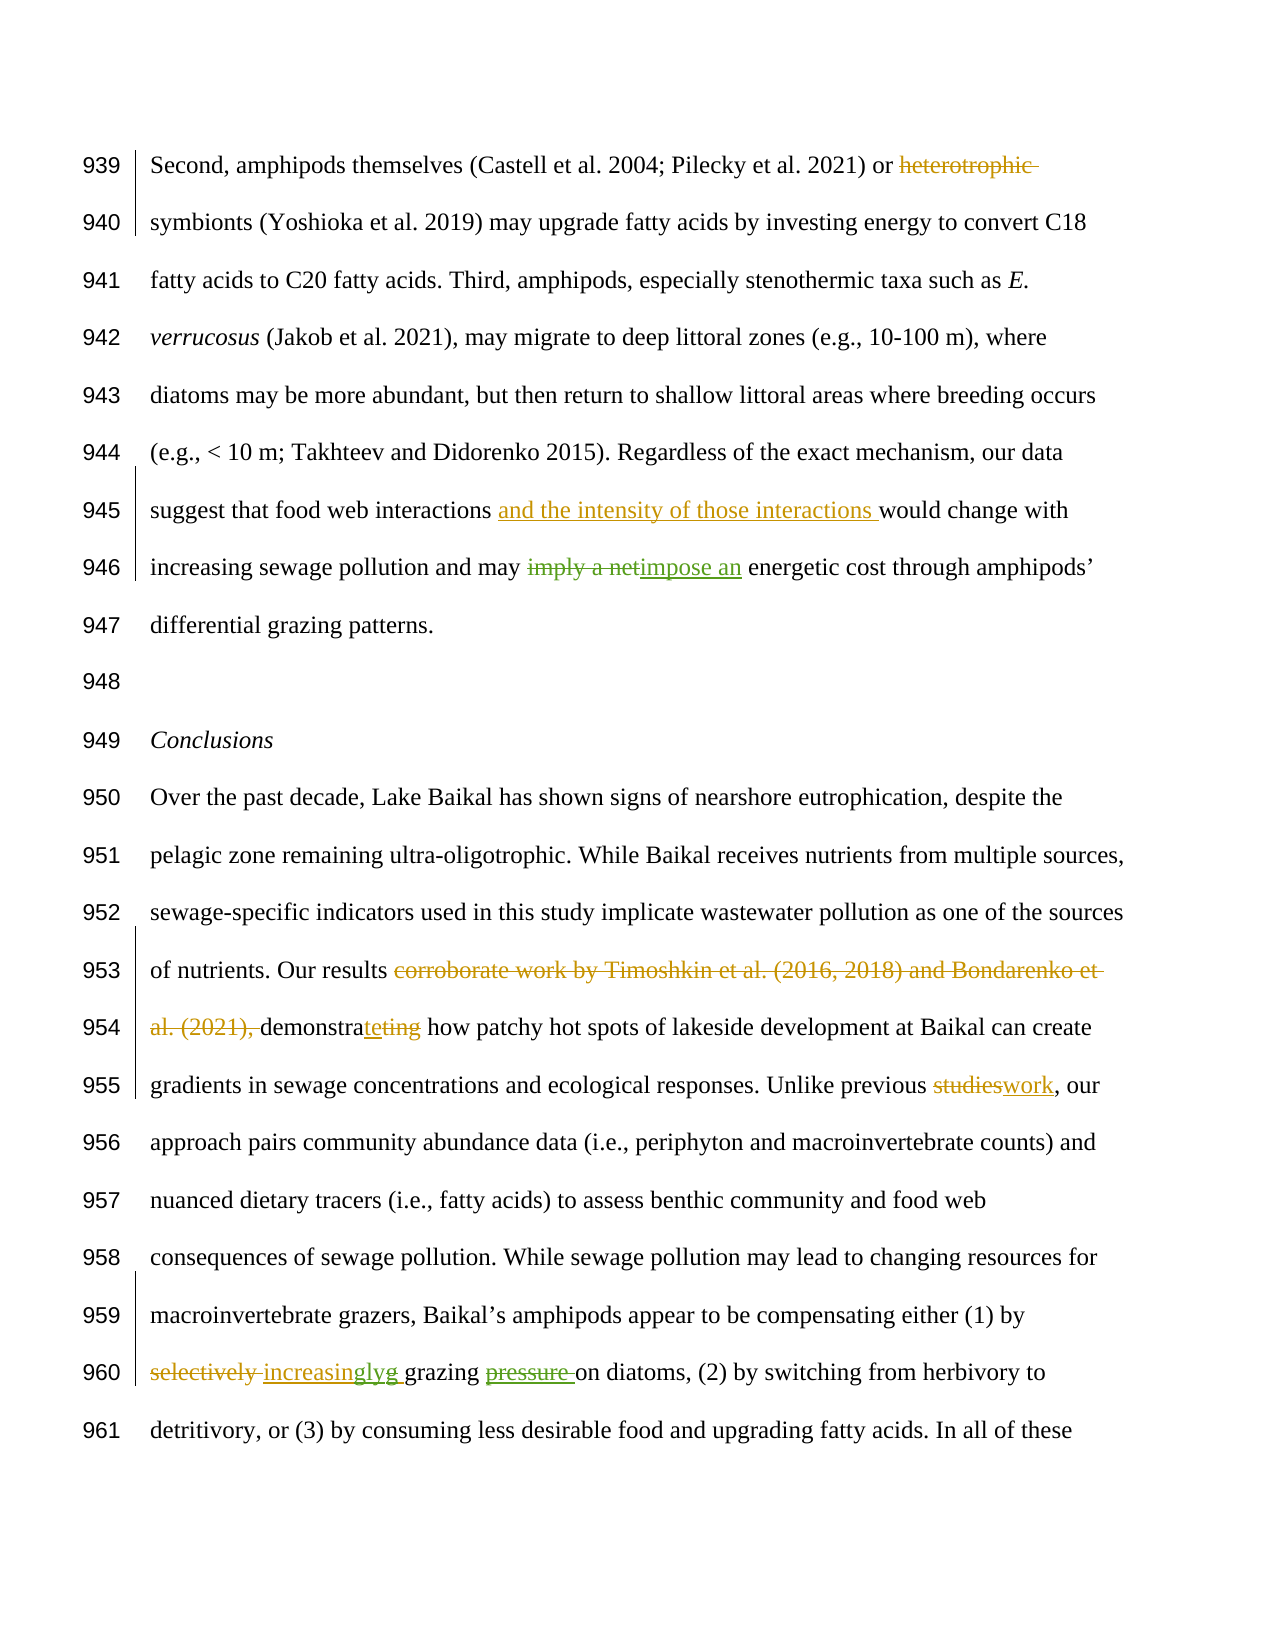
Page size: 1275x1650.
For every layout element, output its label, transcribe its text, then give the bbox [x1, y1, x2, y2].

text Conclusions [150, 725, 1125, 754]
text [150, 782, 1125, 1444]
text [150, 150, 1125, 639]
